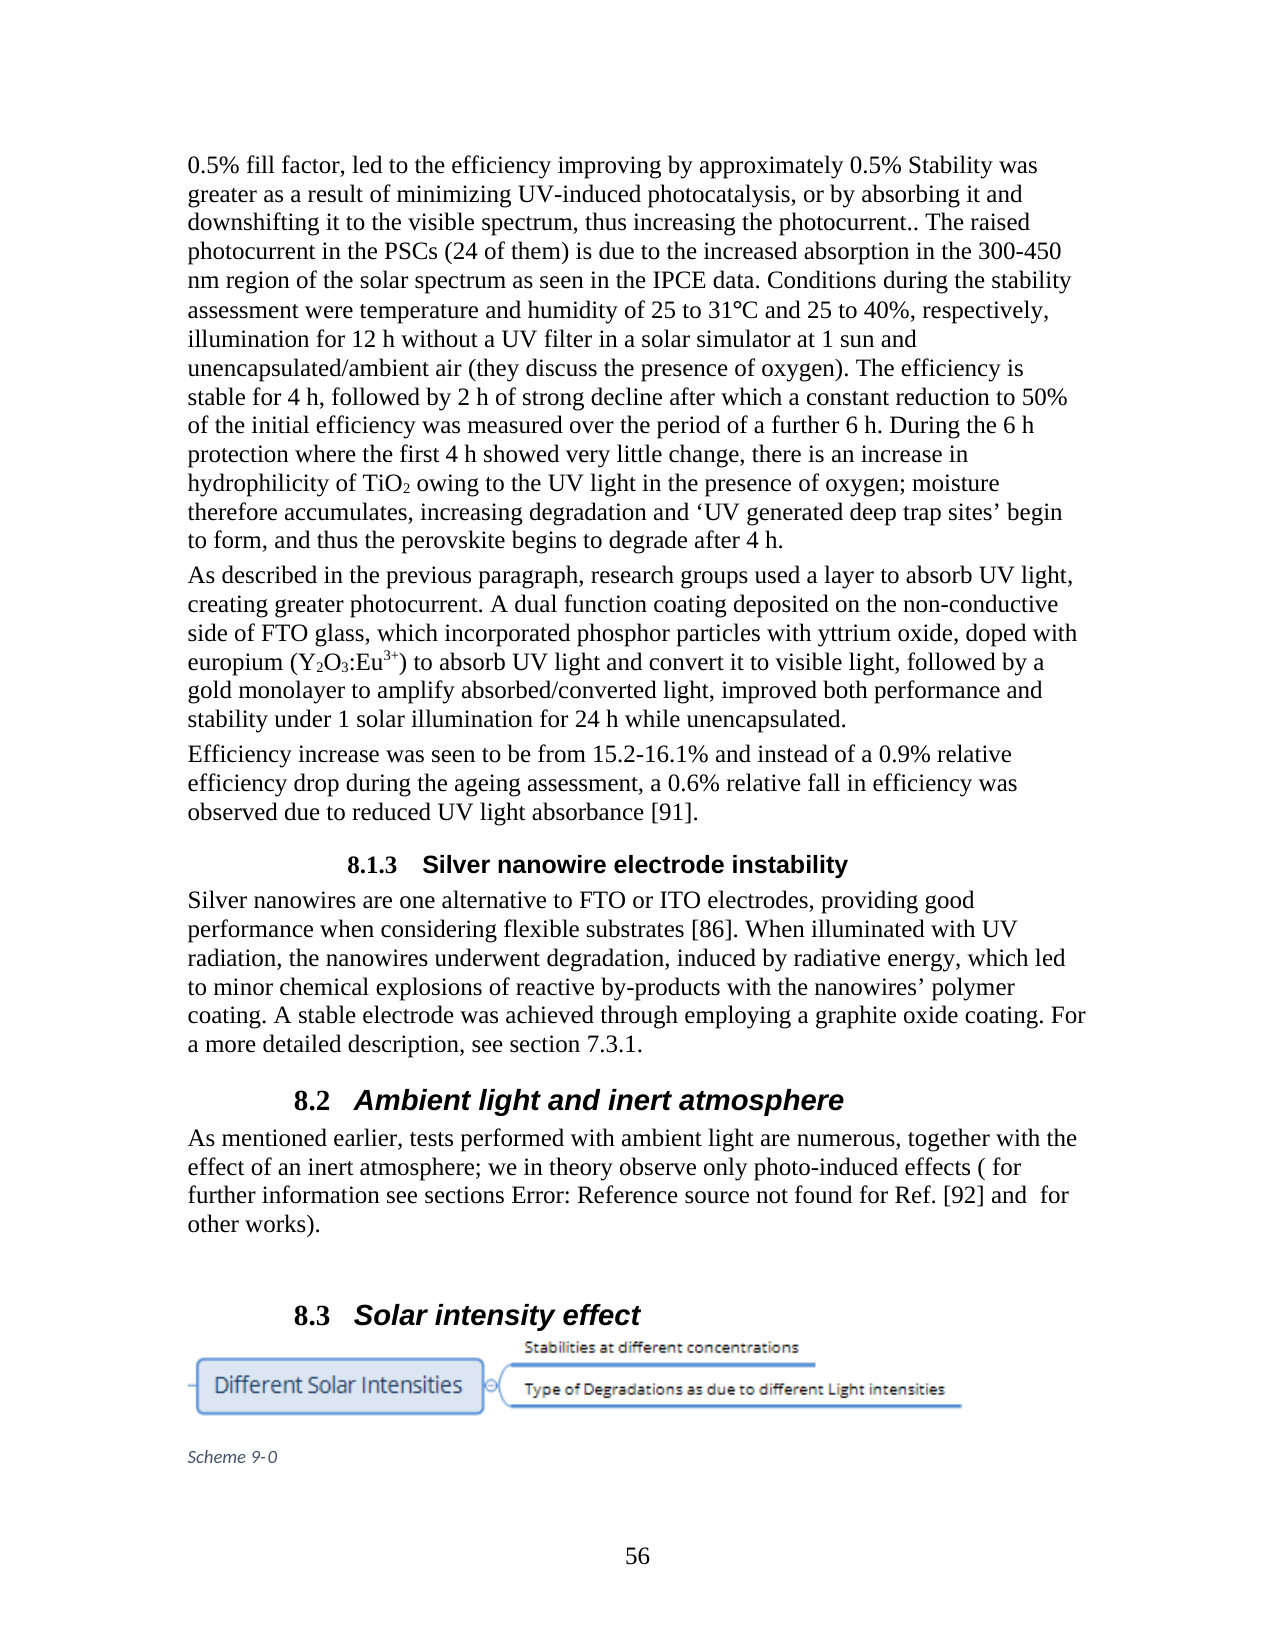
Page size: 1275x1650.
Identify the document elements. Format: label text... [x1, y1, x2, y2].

subtitle Solar intensity effect [294, 1298, 1087, 1332]
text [187, 150, 1087, 554]
picture [187, 1337, 967, 1424]
text As described in the previous paragraph, research groups used a layer to absorb UV light, creating greater photocurrent. A dual function coating deposited on the non-conductive side of FTO glass, which incorporated phosphor particles with yttrium oxide, doped with europium (Y2O3:Eu3+) to absorb UV light and convert it to visible light, followed by a gold monolayer to amplify absorbed/converted light, improved both performance and stability under 1 solar illumination for 24 h while unencapsulated. [187, 561, 1087, 733]
subtitle Ambient light and inert atmosphere [294, 1083, 1087, 1117]
text Efficiency increase was seen to be from 15.2-16.1% and instead of a 0.9% relative efficiency drop during the ageing assessment, a 0.6% relative fall in efficiency was observed due to reduced UV light absorbance [91]. [187, 739, 1087, 826]
subtitle Silver nanowire electrode instability [347, 851, 1087, 879]
text Silver nanowires are one alternative to FTO or ITO electrodes, providing good performance when considering flexible substrates [86]. When illuminated with UV radiation, the nanowires underwent degradation, induced by radiative energy, which led to minor chemical explosions of reactive by-products with the nanowires’ polymer coating. A stable electrode was achieved through employing a graphite oxide coating. For a more detailed description, see section 7.3.1. [187, 886, 1087, 1058]
